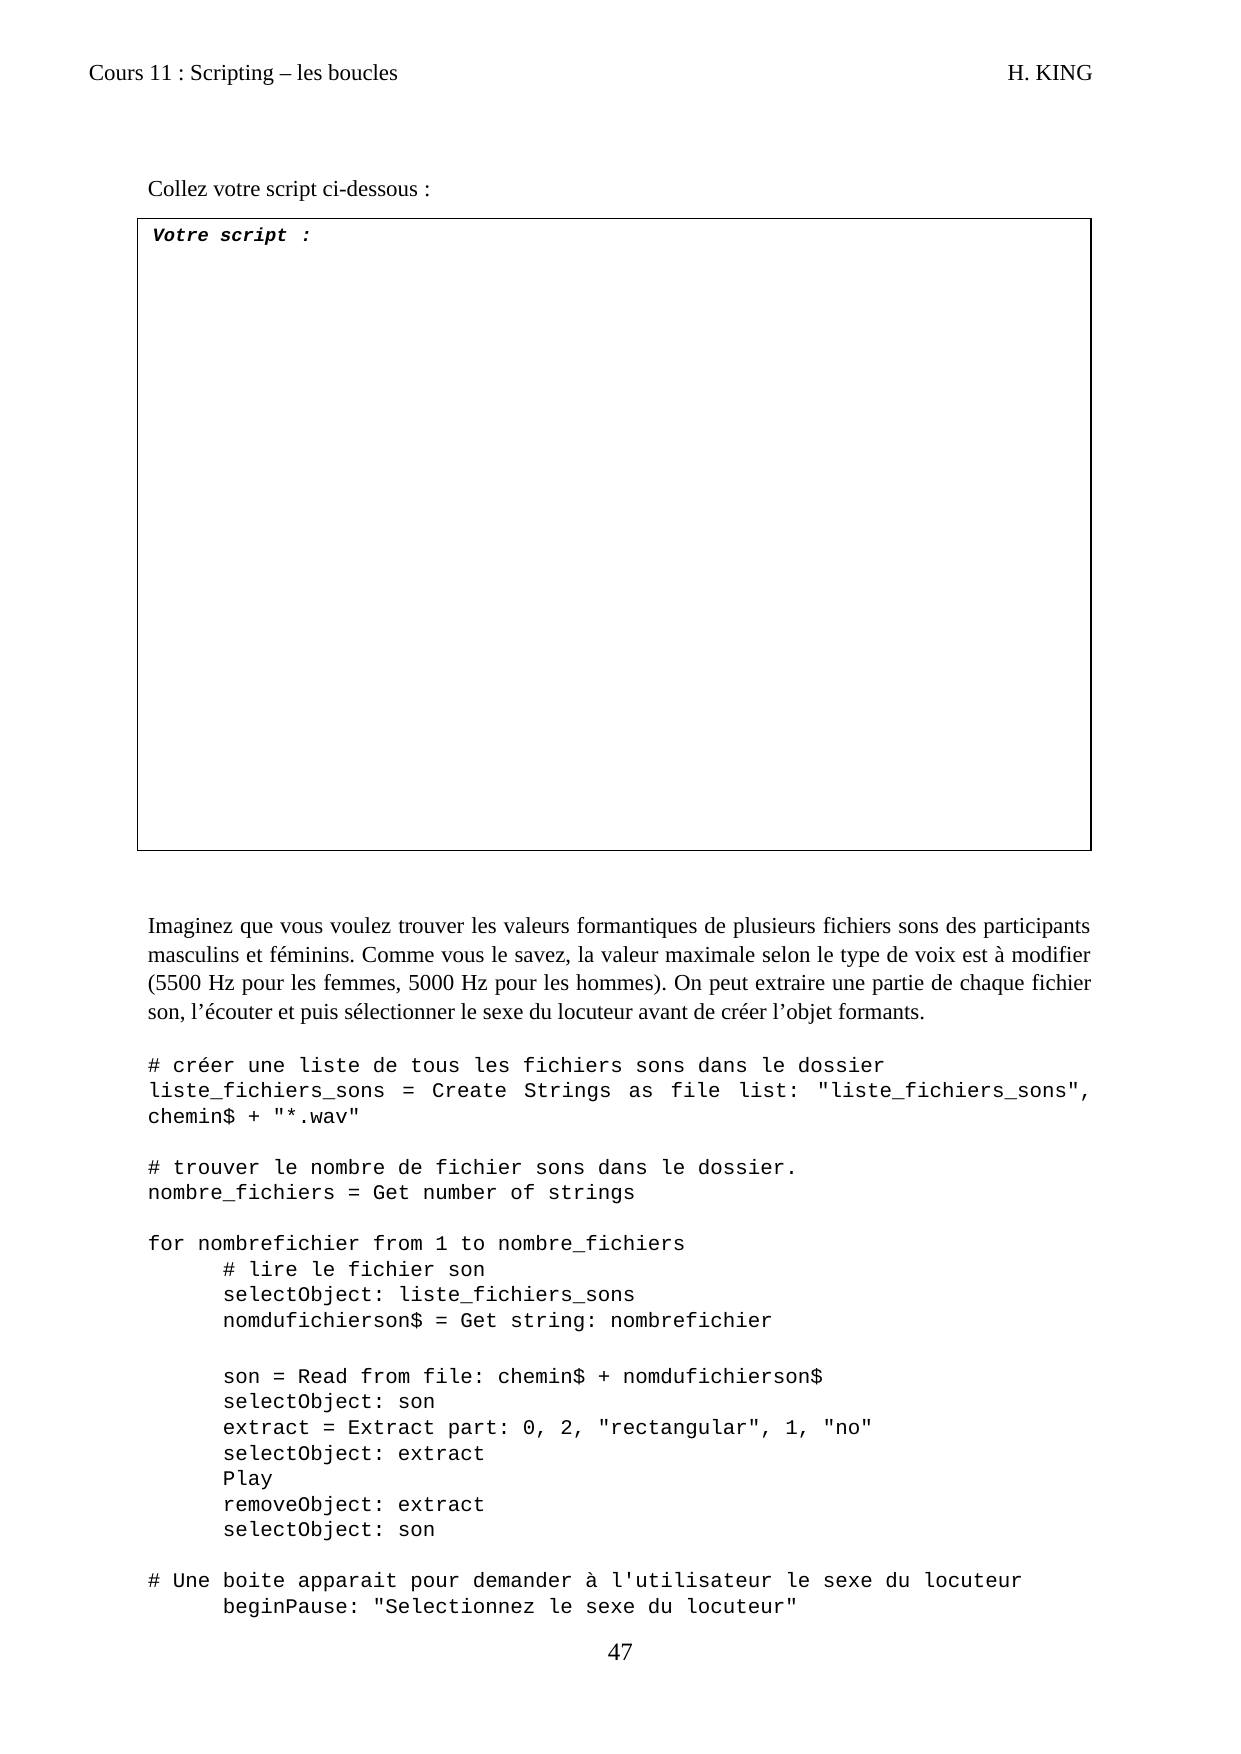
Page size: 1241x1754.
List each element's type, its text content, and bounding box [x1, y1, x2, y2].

text # trouver le nombre de fichier sons dans le dossier. [148, 1157, 1092, 1180]
text selectObject: son [223, 1519, 1092, 1543]
text Collez votre script ci-dessous : [148, 175, 1092, 201]
text # créer une liste de tous les fichiers sons dans le dossier [148, 1054, 1092, 1078]
text nombre_fichiers = Get number of strings [148, 1182, 1092, 1206]
text extract = Extract part: 0, 2, "rectangular", 1, "no" [223, 1417, 1092, 1441]
text removeObject: extract [223, 1493, 1092, 1517]
text nomdufichierson$ = Get string: nombrefichier [223, 1310, 1092, 1333]
text selectObject: liste_fichiers_sons [223, 1284, 1092, 1308]
text Imaginez que vous voulez trouver les valeurs formantiques de plusieurs fichiers sons des participants masculins et féminins. Comme vous le savez, la valeur maximale selon le type de voix est à modifier (5500 Hz pour les femmes, 5000 Hz pour les hommes). On peut extraire une partie de chaque fichier son, l’écouter et puis sélectionner le sexe du locuteur avant de créer l’objet formants. [148, 912, 1092, 1024]
text # Une boite apparait pour demander à l'utilisateur le sexe du locuteur [148, 1570, 1092, 1594]
text son = Read from file: chemin$ + nomdufichierson$ [223, 1366, 1092, 1389]
text beginPause: "Selectionnez le sexe du locuteur" [223, 1596, 1092, 1619]
text # lire le fichier son [223, 1259, 1092, 1282]
text Play [223, 1468, 1092, 1492]
text liste_fichiers_sons = Create Strings as file list: "liste_fichiers_sons", chemin$ + "*.wav" [148, 1080, 1092, 1129]
text selectObject: extract [223, 1442, 1092, 1466]
text for nombrefichier from 1 to nombre_fichiers [148, 1233, 1092, 1257]
text selectObject: son [223, 1391, 1092, 1415]
